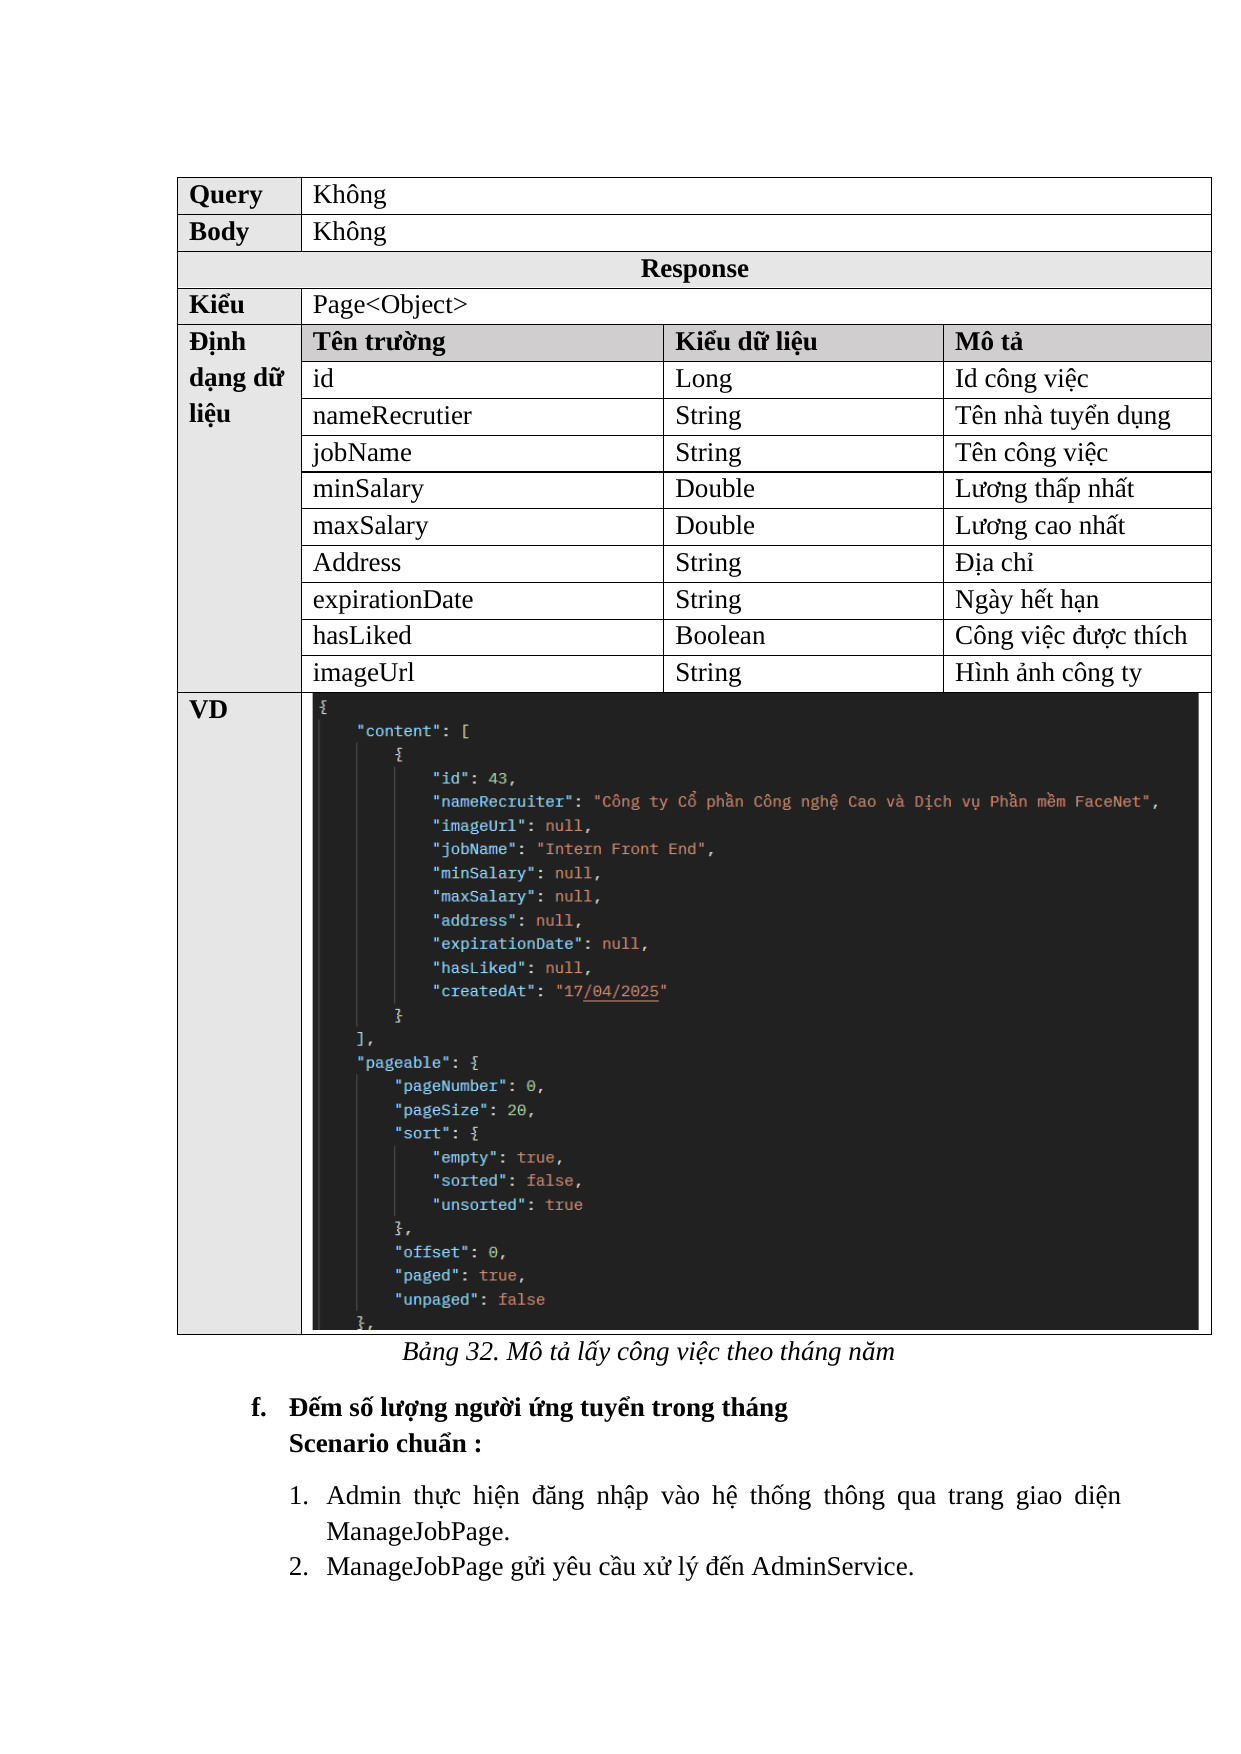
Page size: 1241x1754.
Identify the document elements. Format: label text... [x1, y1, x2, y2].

table_cell Query [178, 178, 301, 214]
table_cell minSalary [302, 473, 663, 508]
table_cell Hình ảnh công ty [944, 656, 1211, 692]
table_cell id [302, 362, 663, 398]
table_cell Address [302, 546, 663, 582]
table_cell String [664, 436, 943, 471]
table_cell Tên công việc [944, 436, 1211, 471]
list Admin thực hiện đăng nhập vào hệ thống thông qua trang giao diện ManageJobPage. [288, 1479, 1122, 1546]
table_cell Định dạng dữ liệu [178, 325, 301, 692]
table_cell Không [302, 215, 1211, 251]
table_cell Tên trường [302, 325, 663, 361]
table_cell Page<Object> [302, 289, 1211, 324]
table_cell Double [664, 473, 943, 508]
picture [312, 693, 1199, 1330]
text Scenario chuẩn : [213, 1427, 1122, 1458]
table_cell Boolean [664, 620, 943, 655]
table_cell Id công việc [944, 362, 1211, 398]
table_cell Mô tả [944, 325, 1211, 361]
table_cell Công việc được thích [944, 620, 1211, 655]
table_cell Không [302, 178, 1211, 214]
table_cell VD [178, 693, 301, 1334]
table_cell String [664, 546, 943, 582]
table_cell Lương cao nhất [944, 509, 1211, 545]
table_cell Double [664, 509, 943, 545]
table_cell [302, 693, 1211, 1334]
table_cell imageUrl [302, 656, 663, 692]
text Đếm số lượng người ứng tuyển trong tháng [251, 1391, 1122, 1422]
table_cell Kiểu [178, 289, 301, 324]
table_cell String [664, 656, 943, 692]
table_cell Ngày hết hạn [944, 583, 1211, 618]
table_cell hasLiked [302, 620, 663, 655]
table_cell expirationDate [302, 583, 663, 618]
table_cell Địa chỉ [944, 546, 1211, 582]
table_cell String [664, 583, 943, 618]
table_cell nameRecrutier [302, 399, 663, 434]
table_cell Tên nhà tuyển dụng [944, 399, 1211, 434]
table_cell String [664, 399, 943, 434]
table_cell Response [178, 252, 1211, 287]
text Bảng 32. Mô tả lấy công việc theo tháng năm [177, 1335, 1122, 1366]
table_cell jobName [302, 436, 663, 471]
table_cell maxSalary [302, 509, 663, 545]
table_cell Long [664, 362, 943, 398]
list ManageJobPage gửi yêu cầu xử lý đến AdminService. [288, 1551, 1122, 1582]
table_cell Kiểu dữ liệu [664, 325, 943, 361]
table_cell Lương thấp nhất [944, 473, 1211, 508]
table_cell Body [178, 215, 301, 251]
